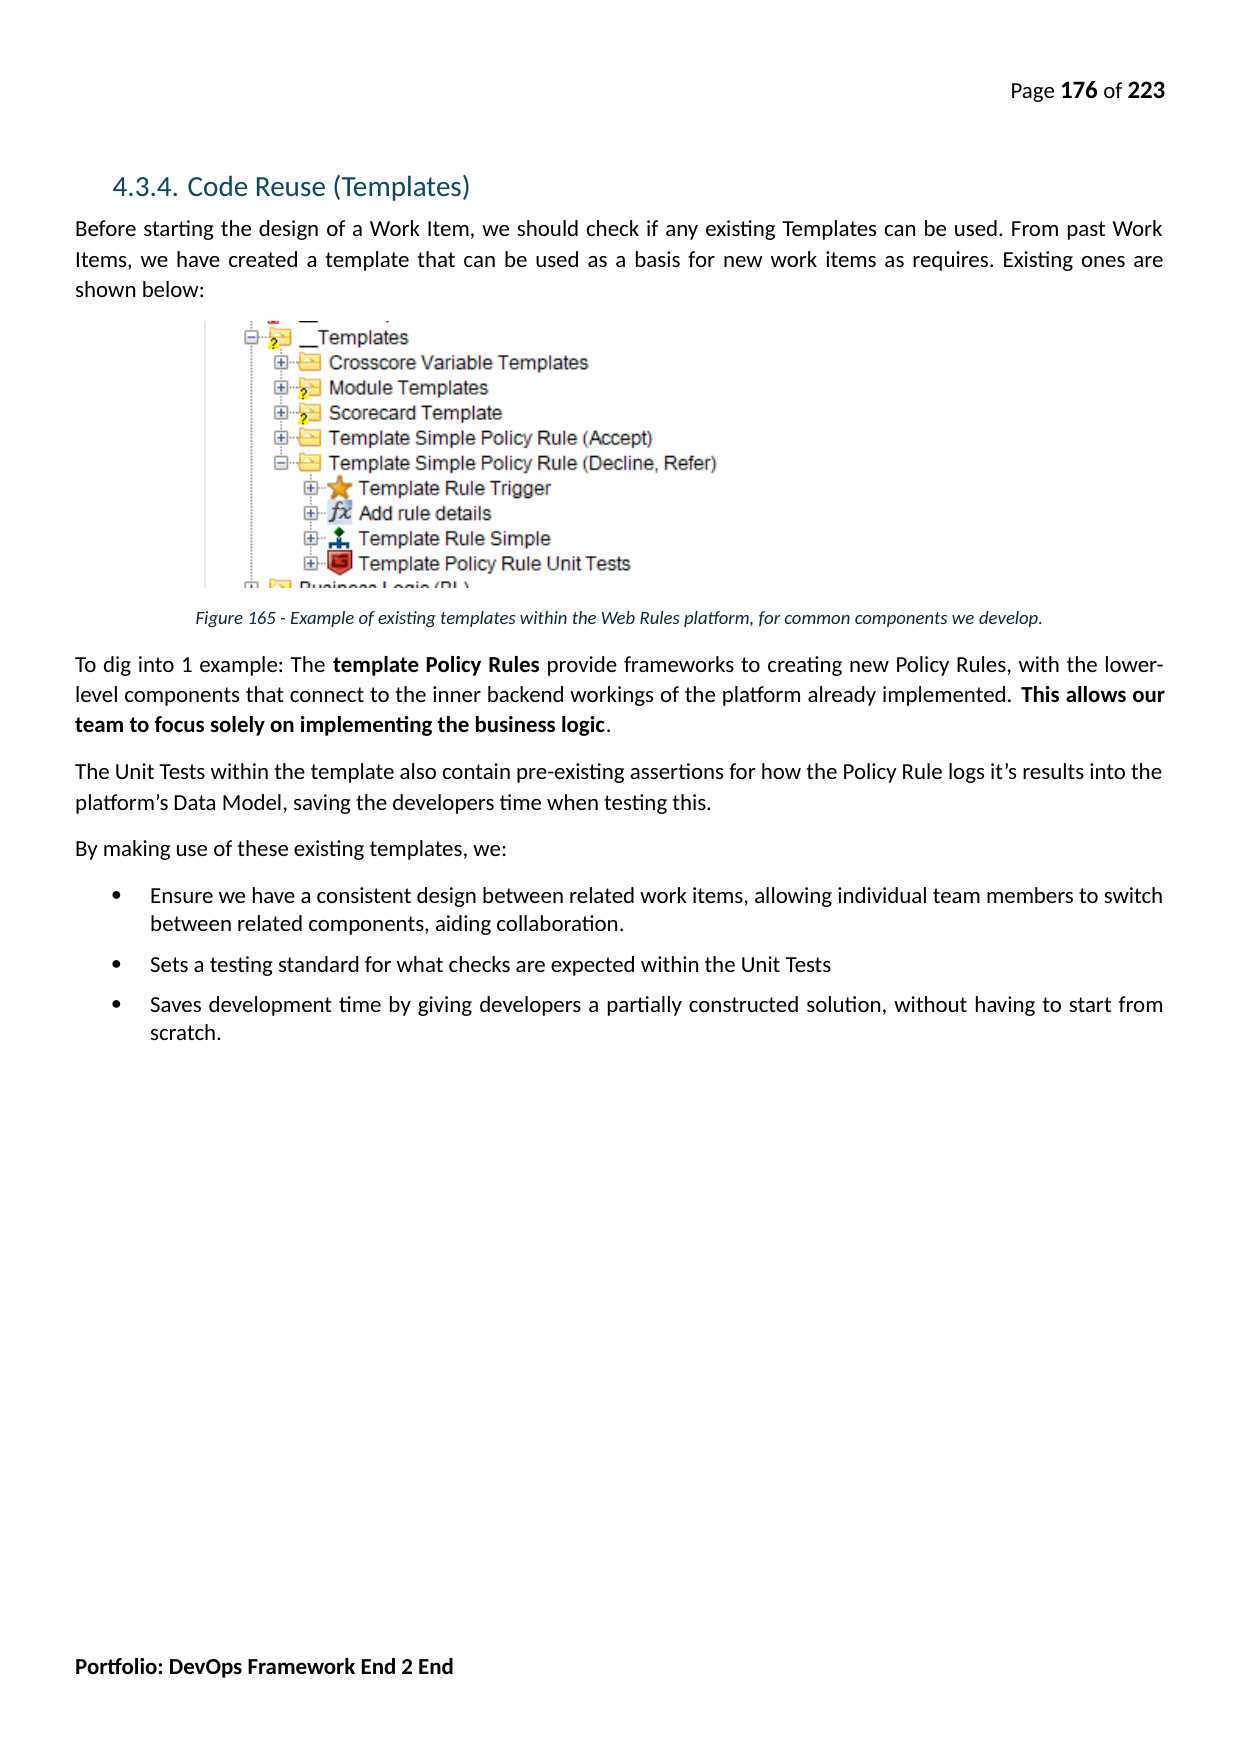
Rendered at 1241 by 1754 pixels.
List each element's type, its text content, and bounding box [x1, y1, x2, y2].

text By making use of these existing templates, we: [75, 834, 1165, 862]
list Saves development time by giving developers a partially constructed solution, without having to start from scratch. [112, 990, 1165, 1046]
subtitle Code Reuse (Templates) [112, 168, 1165, 203]
list Sets a testing standard for what checks are expected within the Unit Tests [112, 950, 1165, 978]
picture [204, 321, 1036, 588]
text Figure 165 - Example of existing templates within the Web Rules platform, for common components we develop. [75, 606, 1165, 629]
text Before starting the design of a Work Item, we should check if any existing Templates can be used. From past Work Items, we have created a template that can be used as a basis for new work items as requires. Existing ones are shown below: [75, 214, 1165, 303]
text The Unit Tests within the template also contain pre-existing assertions for how the Policy Rule logs it’s results into the platform’s Data Model, saving the developers time when testing this. [75, 757, 1165, 816]
list Ensure we have a consistent design between related work items, allowing individual team members to switch between related components, aiding collaboration. [112, 881, 1165, 937]
text To dig into 1 example: The template Policy Rules provide frameworks to creating new Policy Rules, with the lower-level components that connect to the inner backend workings of the platform already implemented. This allows our team to focus solely on implementing the business logic. [75, 650, 1165, 738]
